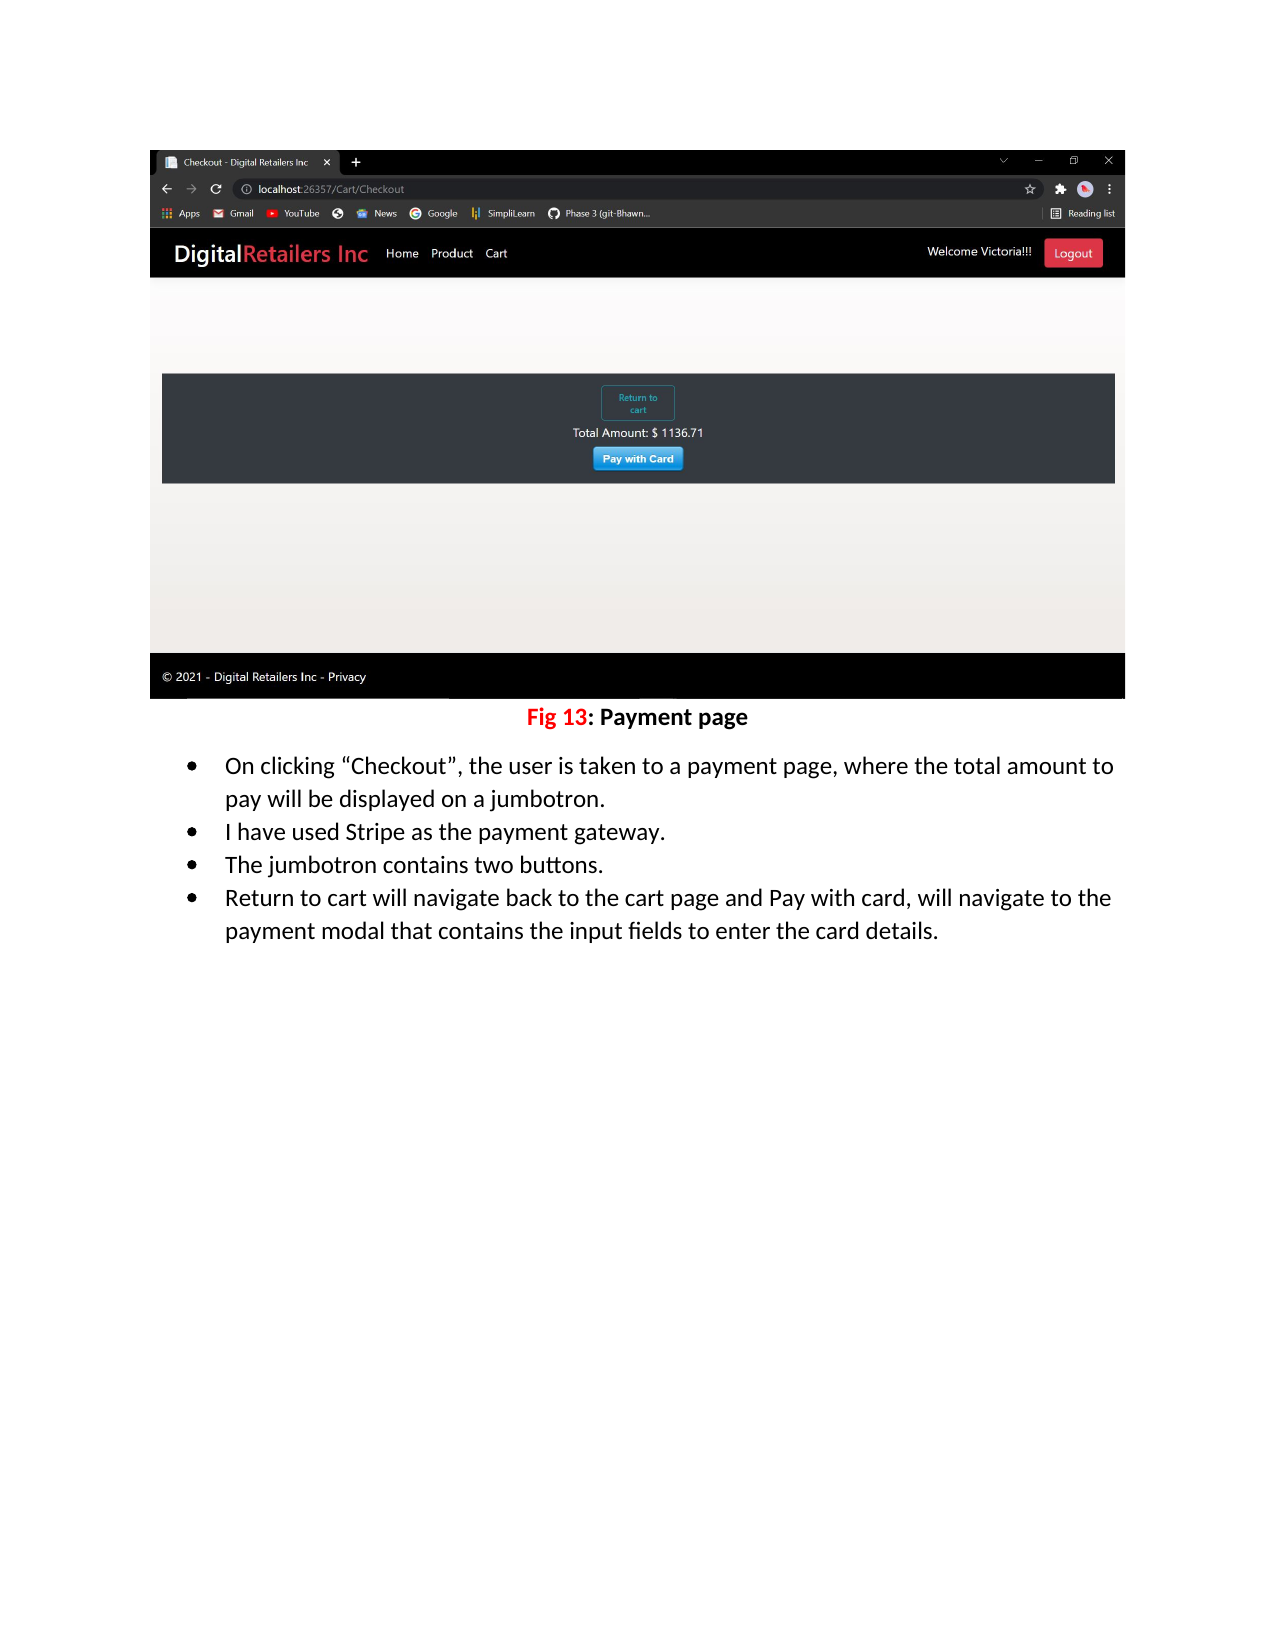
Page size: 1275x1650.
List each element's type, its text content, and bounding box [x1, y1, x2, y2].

list On clicking “Checkout”, the user is taken to a payment page, where the total amount to pay will be displayed on a jumbotron. [187, 750, 1125, 814]
list I have used Stripe as the payment gateway. [187, 816, 1125, 847]
text Fig 13: Payment page [150, 699, 1125, 731]
picture [150, 150, 1125, 699]
list The jumbotron contains two buttons. [187, 849, 1125, 880]
list Return to cart will navigate back to the cart page and Pay with card, will navigate to the payment modal that contains the input fields to enter the card details. [187, 882, 1125, 946]
